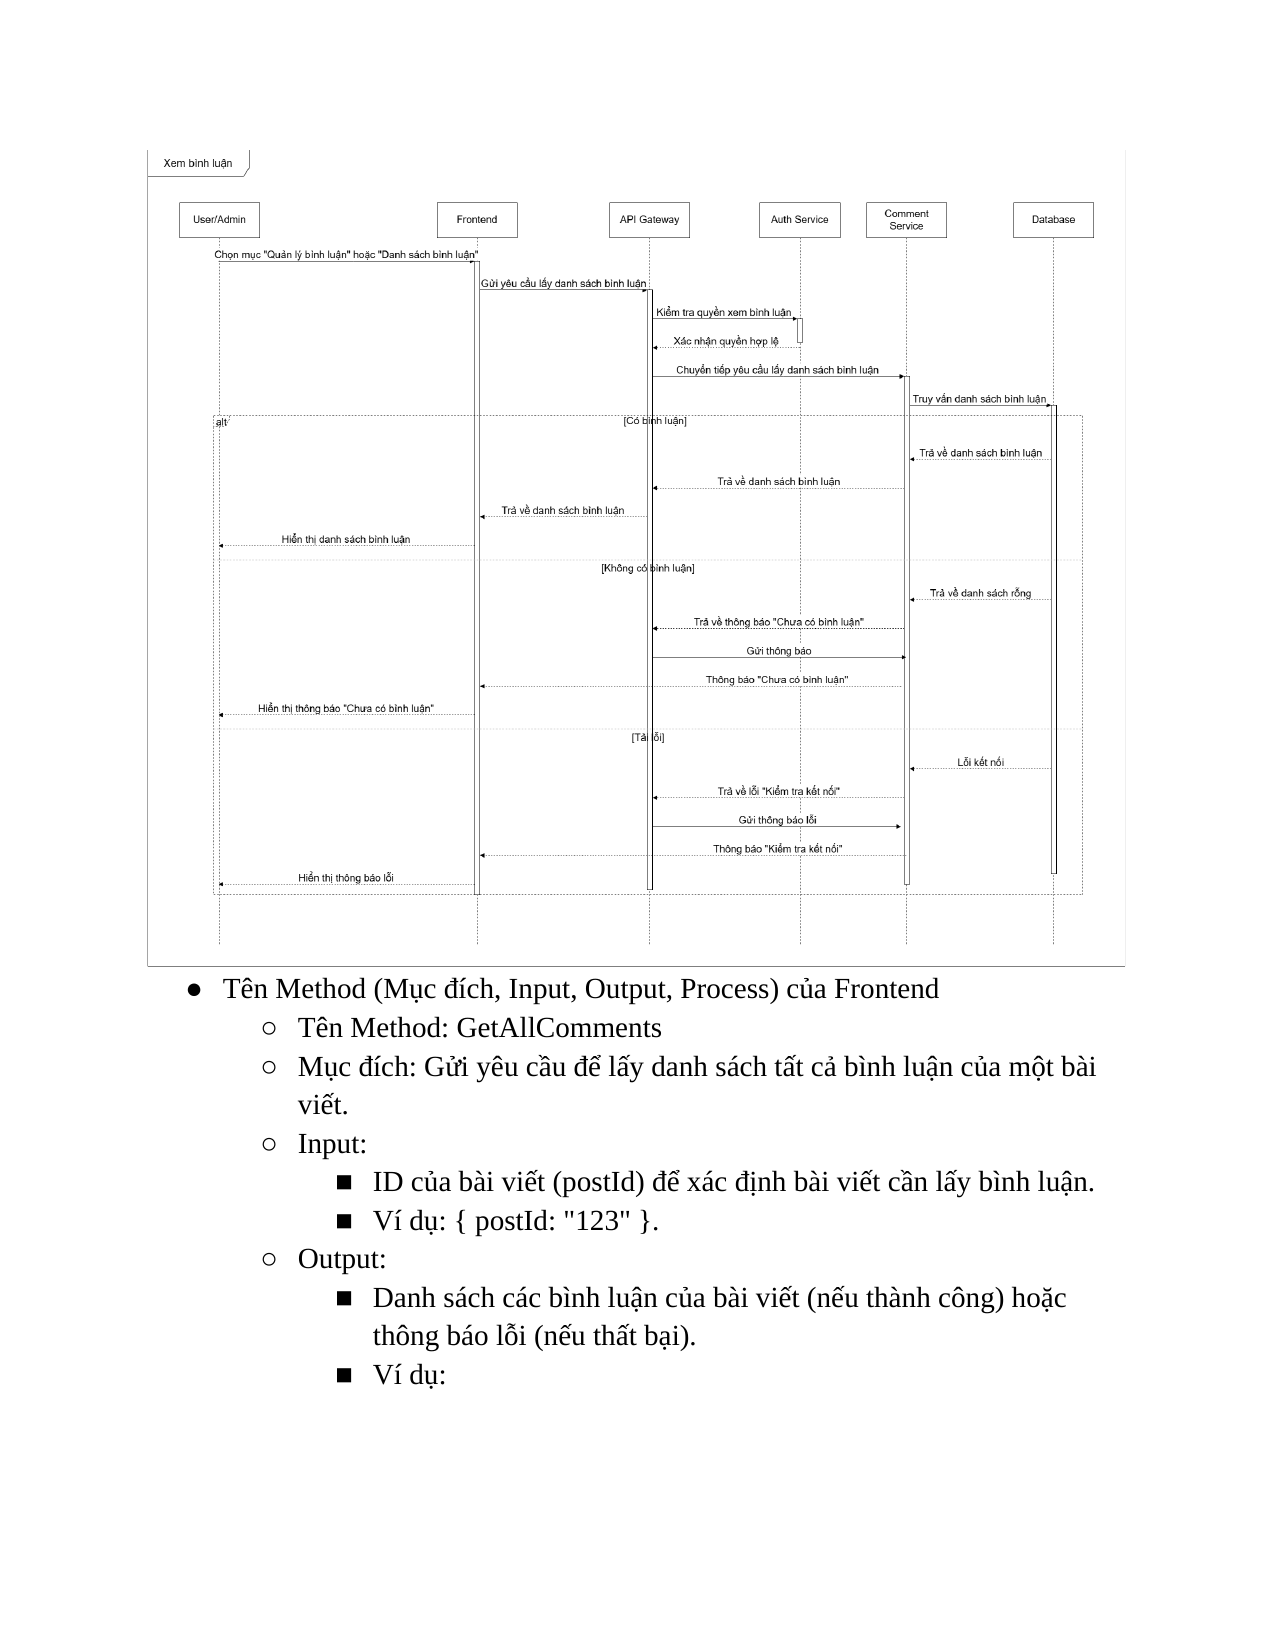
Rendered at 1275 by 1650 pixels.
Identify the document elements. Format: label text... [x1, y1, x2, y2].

list Tên Method: GetAllComments [260, 1010, 1125, 1044]
list Mục đích: Gửi yêu cầu để lấy danh sách tất cả bình luận của một bài viết. [260, 1049, 1125, 1121]
list Input: [260, 1126, 1125, 1159]
list Ví dụ: { postId: "123" }. [335, 1203, 1125, 1236]
list Tên Method (Mục đích, Input, Output, Process) của Frontend [185, 972, 1125, 1005]
list Output: [260, 1241, 1125, 1275]
list ID của bài viết (postId) để xác định bài viết cần lấy bình luận. [335, 1164, 1125, 1198]
list Ví dụ: [335, 1357, 1125, 1391]
picture [147, 150, 1125, 967]
list Danh sách các bình luận của bài viết (nếu thành công) hoặc thông báo lỗi (nếu thất bại). [335, 1280, 1125, 1352]
